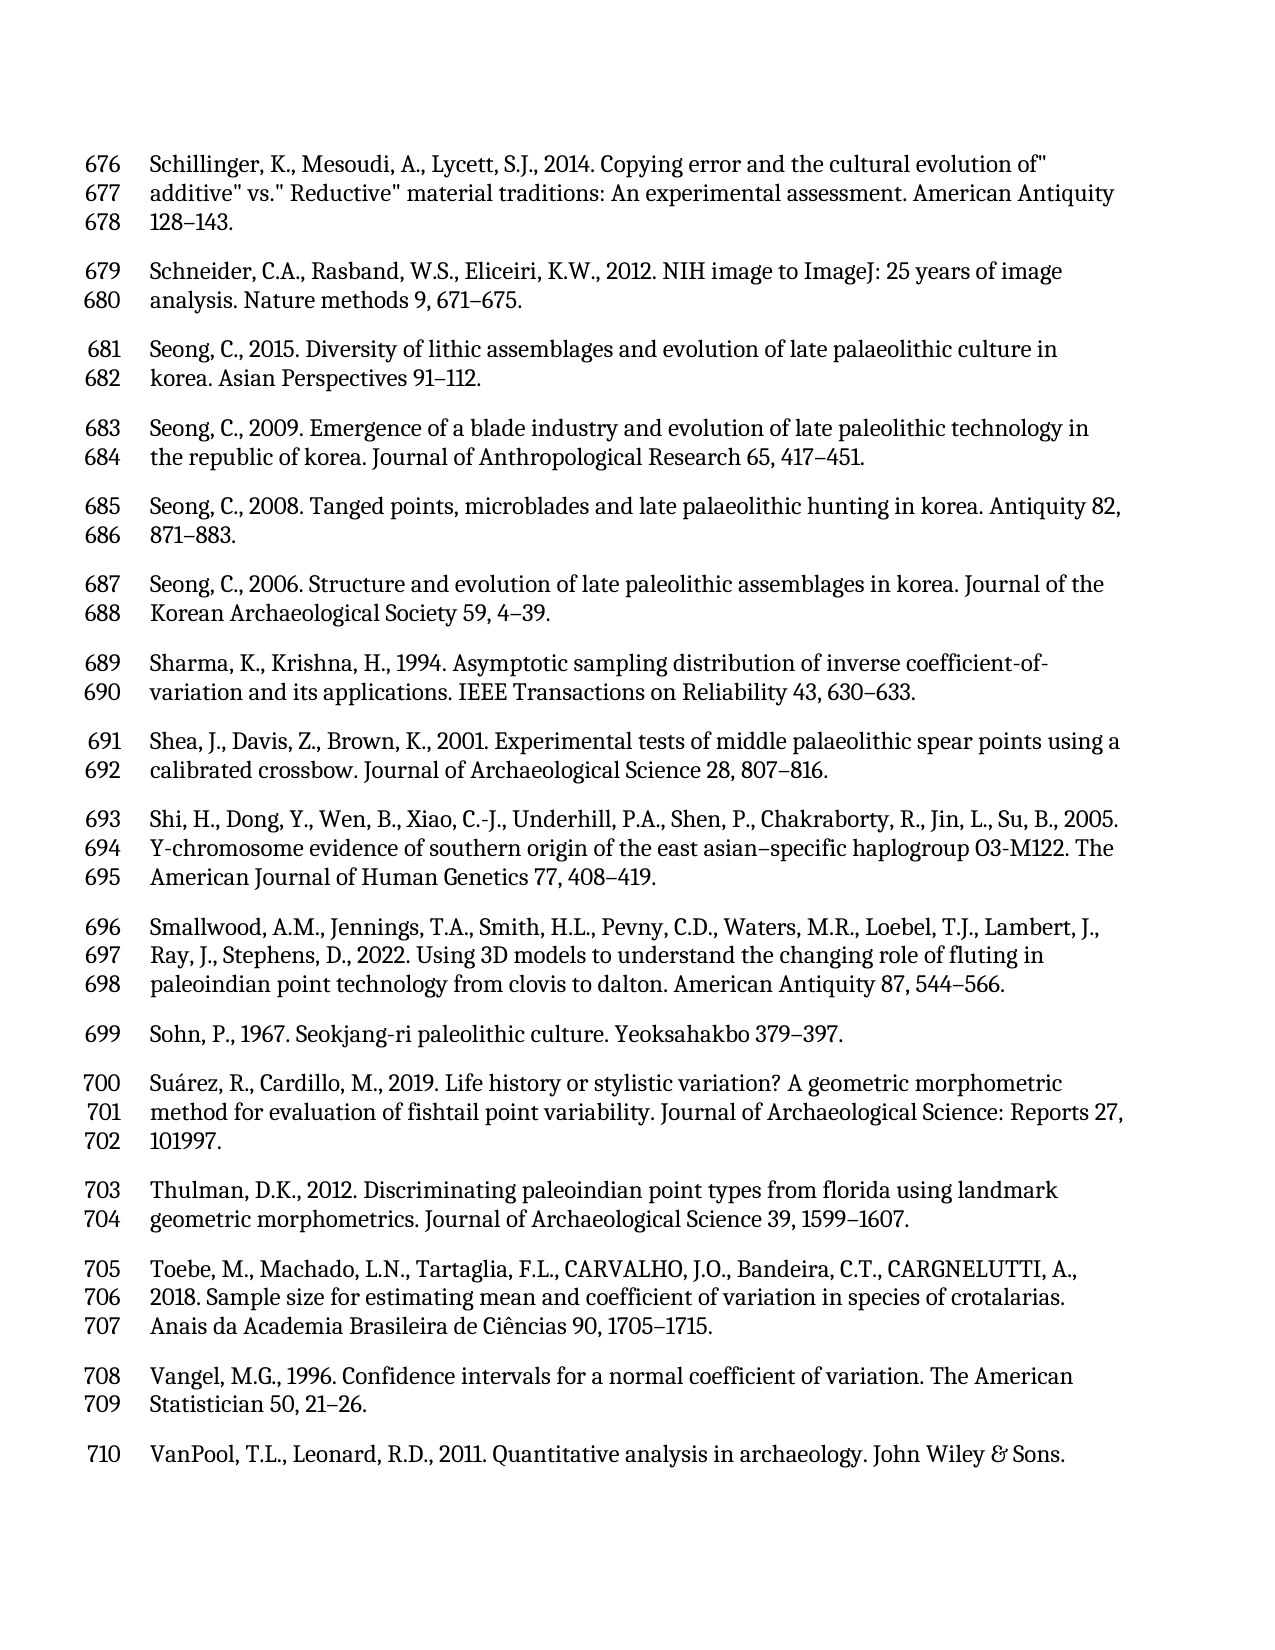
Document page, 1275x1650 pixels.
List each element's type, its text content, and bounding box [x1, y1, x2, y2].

text Seong, C., 2006. Structure and evolution of late paleolithic assemblages in korea. Journal of the Korean Archaeological Society 59, 4–39. [150, 570, 1125, 628]
text VanPool, T.L., Leonard, R.D., 2011. Quantitative analysis in archaeology. John Wiley & Sons. [150, 1440, 1125, 1469]
text Sohn, P., 1967. Seokjang-ri paleolithic culture. Yeoksahakbo 379–397. [150, 1019, 1125, 1048]
text Thulman, D.K., 2012. Discriminating paleoindian point types from florida using landmark geometric morphometrics. Journal of Archaeological Science 39, 1599–1607. [150, 1176, 1125, 1234]
text Seong, C., 2008. Tanged points, microblades and late palaeolithic hunting in korea. Antiquity 82, 871–883. [150, 492, 1125, 549]
text Vangel, M.G., 1996. Confidence intervals for a normal coefficient of variation. The American Statistician 50, 21–26. [150, 1362, 1125, 1419]
text Suárez, R., Cardillo, M., 2019. Life history or stylistic variation? A geometric morphometric method for evaluation of fishtail point variability. Journal of Archaeological Science: Reports 27, 101997. [150, 1069, 1125, 1155]
text Shea, J., Davis, Z., Brown, K., 2001. Experimental tests of middle palaeolithic spear points using a calibrated crossbow. Journal of Archaeological Science 28, 807–816. [150, 727, 1125, 784]
text Seong, C., 2009. Emergence of a blade industry and evolution of late paleolithic technology in the republic of korea. Journal of Anthropological Research 65, 417–451. [150, 414, 1125, 471]
text Schneider, C.A., Rasband, W.S., Eliceiri, K.W., 2012. NIH image to ImageJ: 25 years of image analysis. Nature methods 9, 671–675. [150, 257, 1125, 314]
text Schillinger, K., Mesoudi, A., Lycett, S.J., 2014. Copying error and the cultural evolution of" additive" vs." Reductive" material traditions: An experimental assessment. American Antiquity 128–143. [150, 150, 1125, 236]
text Shi, H., Dong, Y., Wen, B., Xiao, C.-J., Underhill, P.A., Shen, P., Chakraborty, R., Jin, L., Su, B., 2005. Y-chromosome evidence of southern origin of the east asian–specific haplogroup O3-M122. The American Journal of Human Genetics 77, 408–419. [150, 805, 1125, 892]
text Sharma, K., Krishna, H., 1994. Asymptotic sampling distribution of inverse coefficient-of-variation and its applications. IEEE Transactions on Reliability 43, 630–633. [150, 649, 1125, 706]
text Toebe, M., Machado, L.N., Tartaglia, F.L., CARVALHO, J.O., Bandeira, C.T., CARGNELUTTI, A., 2018. Sample size for estimating mean and coefficient of variation in species of crotalarias. Anais da Academia Brasileira de Ciências 90, 1705–1715. [150, 1254, 1125, 1341]
text Smallwood, A.M., Jennings, T.A., Smith, H.L., Pevny, C.D., Waters, M.R., Loebel, T.J., Lambert, J., Ray, J., Stephens, D., 2022. Using 3D models to understand the changing role of fluting in paleoindian point technology from clovis to dalton. American Antiquity 87, 544–566. [150, 912, 1125, 999]
text Seong, C., 2015. Diversity of lithic assemblages and evolution of late palaeolithic culture in korea. Asian Perspectives 91–112. [150, 335, 1125, 393]
